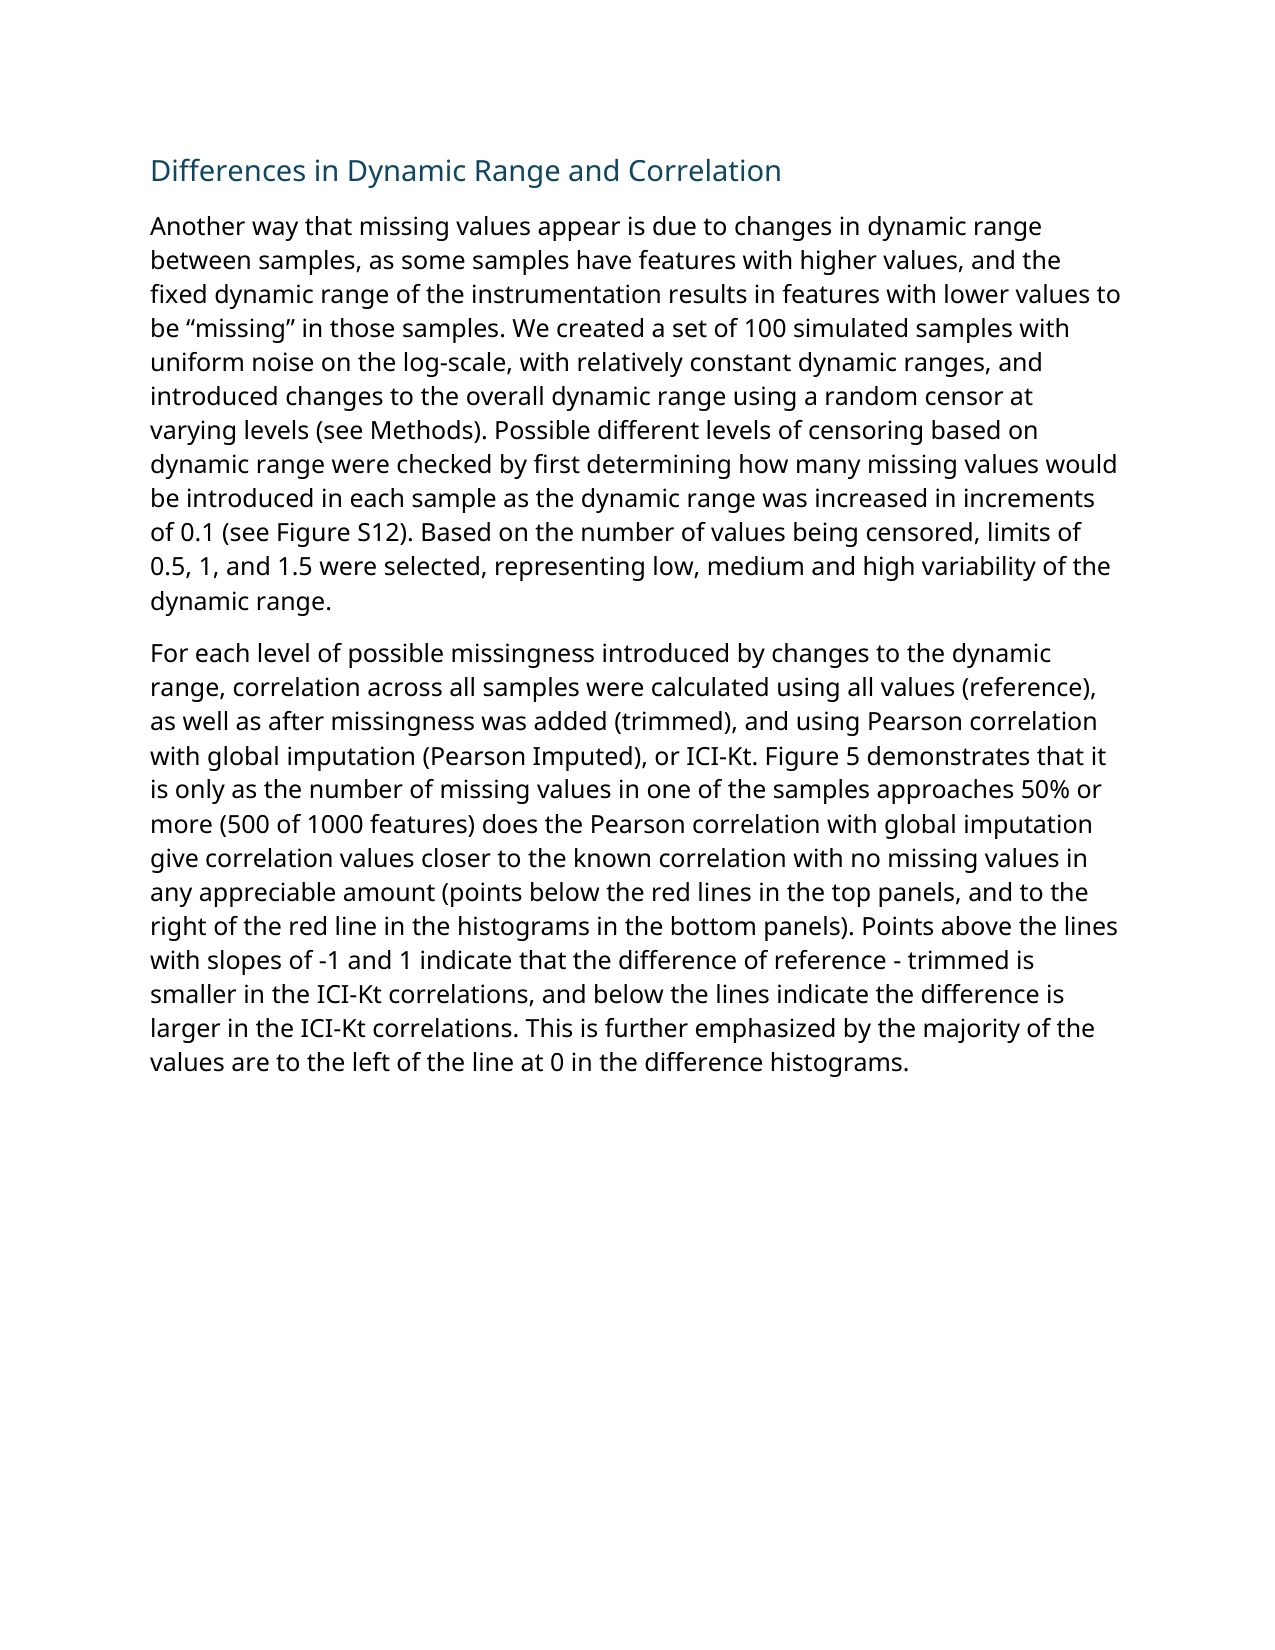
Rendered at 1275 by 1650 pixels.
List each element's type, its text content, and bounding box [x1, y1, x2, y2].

text Another way that missing values appear is due to changes in dynamic range between samples, as some samples have features with higher values, and the fixed dynamic range of the instrumentation results in features with lower values to be “missing” in those samples. We created a set of 100 simulated samples with uniform noise on the log-scale, with relatively constant dynamic ranges, and introduced changes to the overall dynamic range using a random censor at varying levels (see Methods). Possible different levels of censoring based on dynamic range were checked by first determining how many missing values would be introduced in each sample as the dynamic range was increased in increments of 0.1 (see Figure S12). Based on the number of values being censored, limits of 0.5, 1, and 1.5 were selected, representing low, medium and high variability of the dynamic range. [150, 208, 1125, 617]
subtitle Differences in Dynamic Range and Correlation [150, 150, 1125, 190]
text For each level of possible missingness introduced by changes to the dynamic range, correlation across all samples were calculated using all values (reference), as well as after missingness was added (trimmed), and using Pearson correlation with global imputation (Pearson Imputed), or ICI-Kt. Figure 5 demonstrates that it is only as the number of missing values in one of the samples approaches 50% or more (500 of 1000 features) does the Pearson correlation with global imputation give correlation values closer to the known correlation with no missing values in any appreciable amount (points below the red lines in the top panels, and to the right of the red line in the histograms in the bottom panels). Points above the lines with slopes of -1 and 1 indicate that the difference of reference - trimmed is smaller in the ICI-Kt correlations, and below the lines indicate the difference is larger in the ICI-Kt correlations. This is further emphasized by the majority of the values are to the left of the line at 0 in the difference histograms. [150, 636, 1125, 1079]
